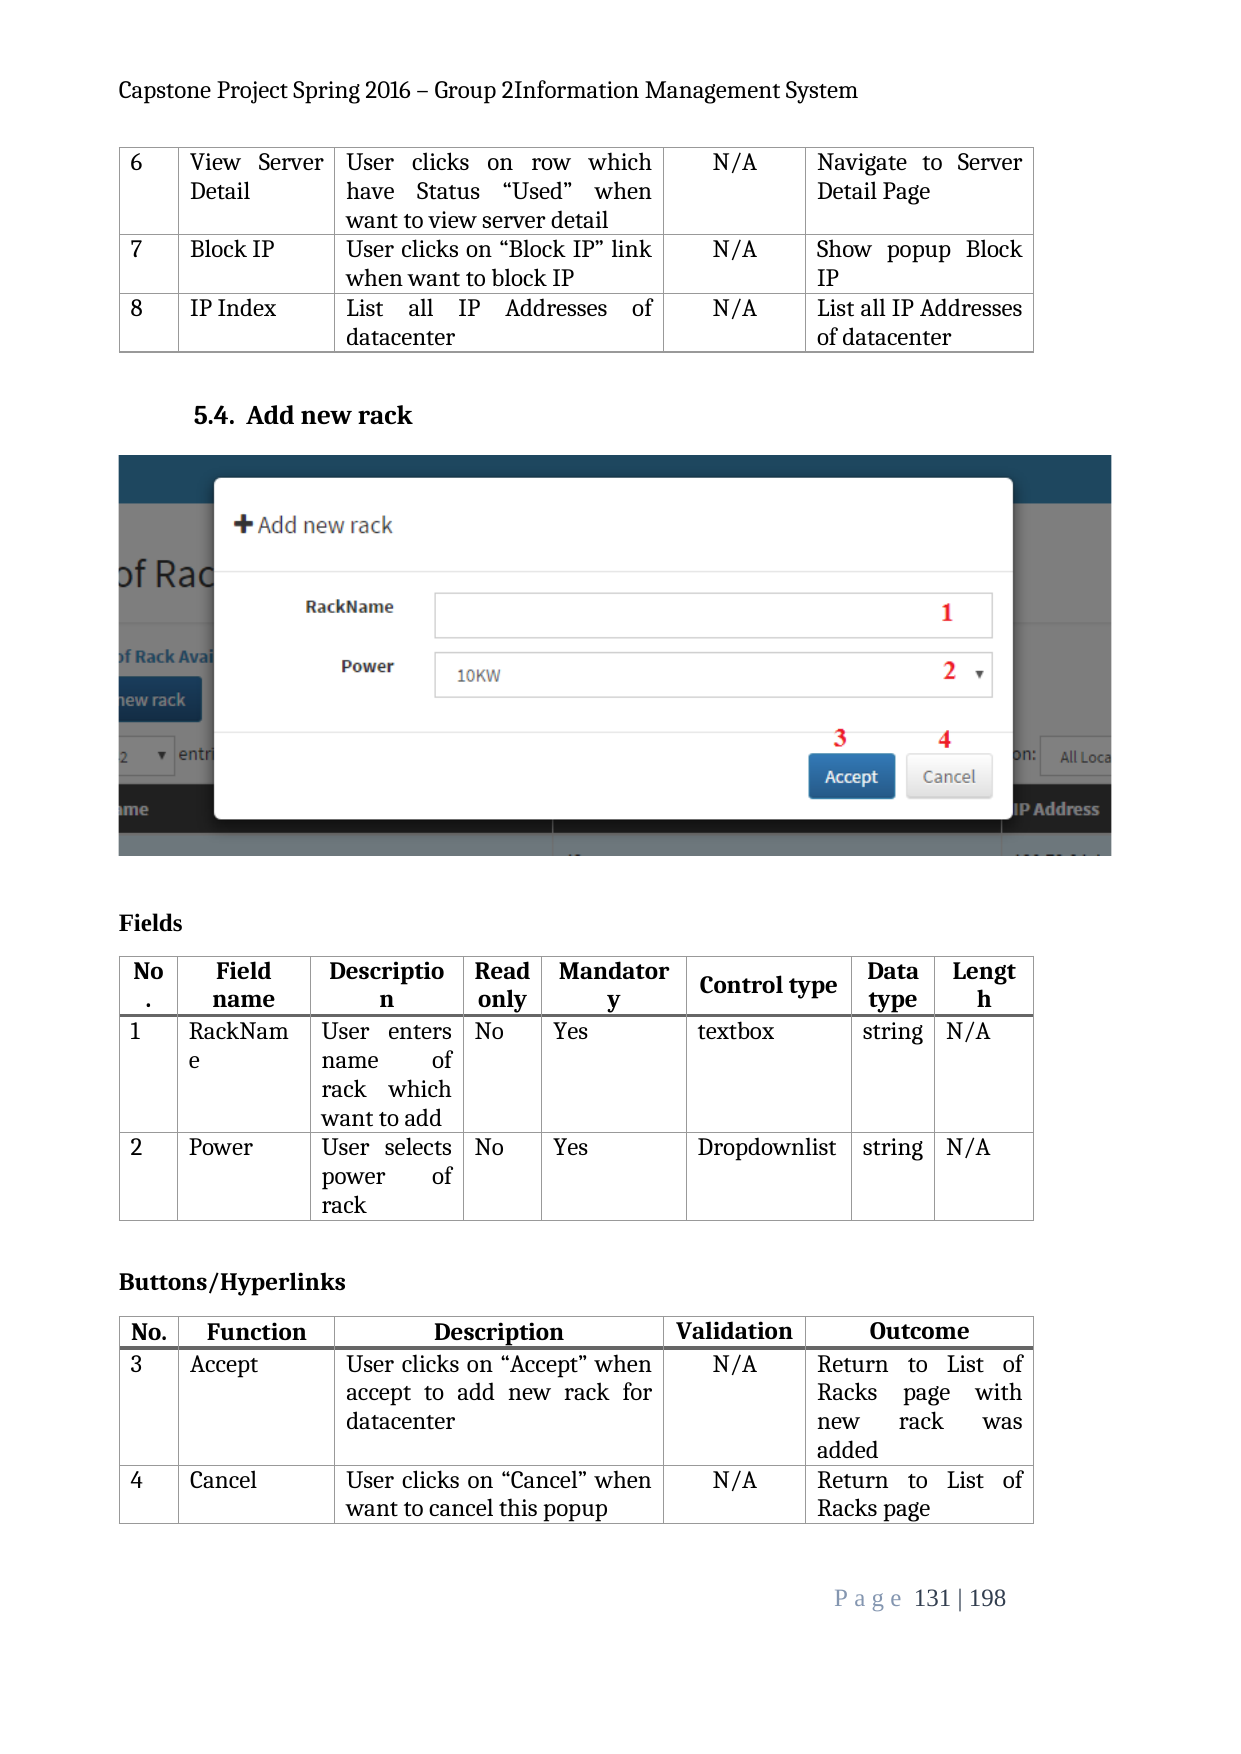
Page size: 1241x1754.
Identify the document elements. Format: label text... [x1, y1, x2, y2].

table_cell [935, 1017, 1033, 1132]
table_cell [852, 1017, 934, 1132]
text Buttons/Hyperlinks [118, 1268, 1033, 1297]
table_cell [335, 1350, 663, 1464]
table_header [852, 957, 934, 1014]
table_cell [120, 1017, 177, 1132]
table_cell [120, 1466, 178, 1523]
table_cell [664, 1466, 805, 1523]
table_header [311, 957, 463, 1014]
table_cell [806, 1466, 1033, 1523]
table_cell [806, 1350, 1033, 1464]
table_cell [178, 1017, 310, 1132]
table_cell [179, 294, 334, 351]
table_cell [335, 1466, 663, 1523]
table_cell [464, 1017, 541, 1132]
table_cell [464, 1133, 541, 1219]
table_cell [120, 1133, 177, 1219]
picture [118, 455, 1112, 856]
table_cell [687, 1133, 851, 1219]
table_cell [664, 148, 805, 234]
text Fields [118, 908, 1033, 937]
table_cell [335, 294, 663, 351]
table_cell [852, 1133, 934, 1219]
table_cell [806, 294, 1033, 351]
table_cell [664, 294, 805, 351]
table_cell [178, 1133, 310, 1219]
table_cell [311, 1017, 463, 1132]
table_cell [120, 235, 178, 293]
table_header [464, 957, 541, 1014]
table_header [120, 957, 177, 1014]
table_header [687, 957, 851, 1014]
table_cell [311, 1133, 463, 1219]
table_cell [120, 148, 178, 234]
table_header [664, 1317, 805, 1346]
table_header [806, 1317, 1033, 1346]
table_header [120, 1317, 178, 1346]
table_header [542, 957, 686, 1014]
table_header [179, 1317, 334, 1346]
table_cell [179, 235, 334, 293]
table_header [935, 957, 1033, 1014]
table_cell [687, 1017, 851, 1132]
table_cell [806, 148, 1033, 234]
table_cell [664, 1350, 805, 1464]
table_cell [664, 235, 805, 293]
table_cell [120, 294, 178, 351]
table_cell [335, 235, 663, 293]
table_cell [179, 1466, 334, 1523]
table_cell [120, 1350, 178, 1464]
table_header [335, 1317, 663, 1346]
subtitle Add new rack [193, 400, 1033, 431]
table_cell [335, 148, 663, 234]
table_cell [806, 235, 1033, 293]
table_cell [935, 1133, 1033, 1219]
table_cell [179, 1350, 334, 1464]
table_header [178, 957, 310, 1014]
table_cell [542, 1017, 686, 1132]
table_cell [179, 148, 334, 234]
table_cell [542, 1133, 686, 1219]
